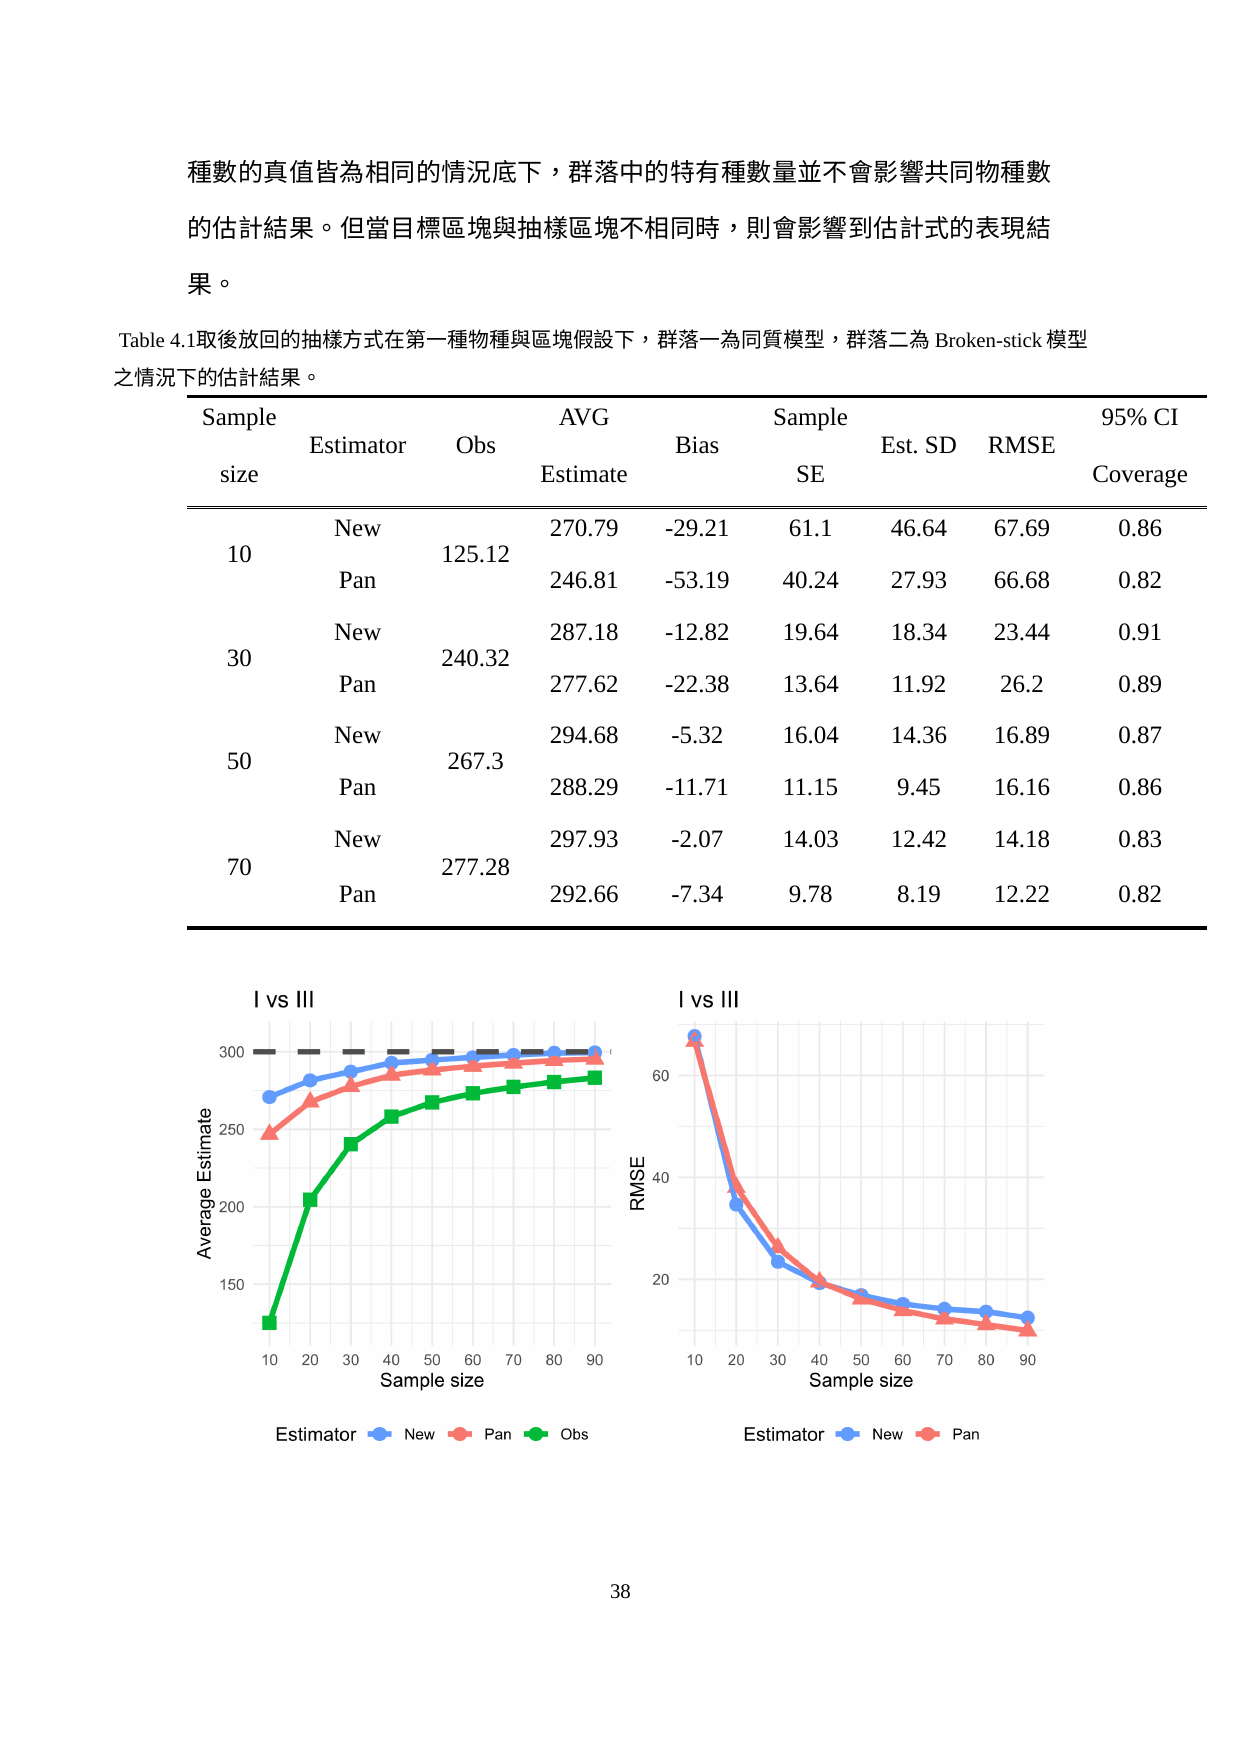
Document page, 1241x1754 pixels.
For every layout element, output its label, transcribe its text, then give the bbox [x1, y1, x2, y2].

table_cell 277.62 [528, 665, 640, 716]
table_cell New [291, 820, 424, 872]
table_cell 16.16 [970, 768, 1073, 820]
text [187, 152, 1053, 302]
table_cell 66.68 [970, 561, 1073, 613]
picture [187, 981, 1053, 1468]
text Table 4.1取後放回的抽樣方式在第一種物種與區塊假設下，群落一為同質模型，群落二為Broken-stick模型之情況下的估計結果。 [113, 320, 1088, 395]
table_cell 267.3 [424, 716, 527, 820]
table_cell 0.82 [1073, 561, 1207, 613]
table_header RMSE [970, 398, 1073, 506]
table_cell 270.79 [528, 509, 640, 561]
table_cell -53.19 [640, 561, 753, 613]
table_cell 14.18 [970, 820, 1073, 872]
table_cell 30 [187, 613, 291, 716]
table_header AVG Estimate [528, 398, 640, 506]
table_header Sample SE [754, 398, 867, 506]
table_cell 50 [187, 716, 291, 820]
table_cell 13.64 [754, 665, 867, 716]
table_cell 61.1 [754, 509, 867, 561]
table_header 95% CI Coverage [1073, 398, 1207, 506]
table_cell 18.34 [867, 613, 970, 664]
table_cell -2.07 [640, 820, 753, 872]
table_cell 12.22 [970, 872, 1073, 926]
table_cell 67.69 [970, 509, 1073, 561]
table_cell 70 [187, 820, 291, 926]
table_cell 26.2 [970, 665, 1073, 716]
table_header Bias [640, 398, 753, 506]
table_cell New [291, 613, 424, 664]
table_cell 19.64 [754, 613, 867, 664]
table_cell 0.82 [1073, 872, 1207, 926]
table_cell 9.45 [867, 768, 970, 820]
table_cell 10 [187, 509, 291, 613]
table_cell 12.42 [867, 820, 970, 872]
table_cell 277.28 [424, 820, 527, 926]
table_cell -5.32 [640, 716, 753, 768]
table_cell New [291, 509, 424, 561]
table_cell 288.29 [528, 768, 640, 820]
table_cell 14.36 [867, 716, 970, 768]
table_cell 292.66 [528, 872, 640, 926]
table_cell 0.87 [1073, 716, 1207, 768]
table_cell 0.91 [1073, 613, 1207, 664]
table_cell 0.89 [1073, 665, 1207, 716]
table_cell -12.82 [640, 613, 753, 664]
table_cell 16.04 [754, 716, 867, 768]
table_cell 46.64 [867, 509, 970, 561]
table_cell 0.86 [1073, 509, 1207, 561]
table_header Est. SD [867, 398, 970, 506]
table_cell -11.71 [640, 768, 753, 820]
table_cell 246.81 [528, 561, 640, 613]
table_cell 240.32 [424, 613, 527, 716]
table_cell 287.18 [528, 613, 640, 664]
table_header Obs [424, 398, 527, 506]
table_cell 27.93 [867, 561, 970, 613]
table_cell 40.24 [754, 561, 867, 613]
table_cell 16.89 [970, 716, 1073, 768]
table_cell Pan [291, 872, 424, 926]
table_cell 11.92 [867, 665, 970, 716]
table_cell Pan [291, 768, 424, 820]
table_cell 8.19 [867, 872, 970, 926]
table_header Estimator [291, 398, 424, 506]
table_cell 297.93 [528, 820, 640, 872]
table_cell -7.34 [640, 872, 753, 926]
table_cell -22.38 [640, 665, 753, 716]
table_cell 14.03 [754, 820, 867, 872]
table_cell 11.15 [754, 768, 867, 820]
table_cell 0.83 [1073, 820, 1207, 872]
table_cell 294.68 [528, 716, 640, 768]
table_cell Pan [291, 665, 424, 716]
table_cell 125.12 [424, 509, 527, 613]
table_cell 0.86 [1073, 768, 1207, 820]
table_cell 9.78 [754, 872, 867, 926]
table_cell New [291, 716, 424, 768]
table_header Sample size [187, 398, 291, 506]
table_cell 23.44 [970, 613, 1073, 664]
table_cell -29.21 [640, 509, 753, 561]
table_cell Pan [291, 561, 424, 613]
